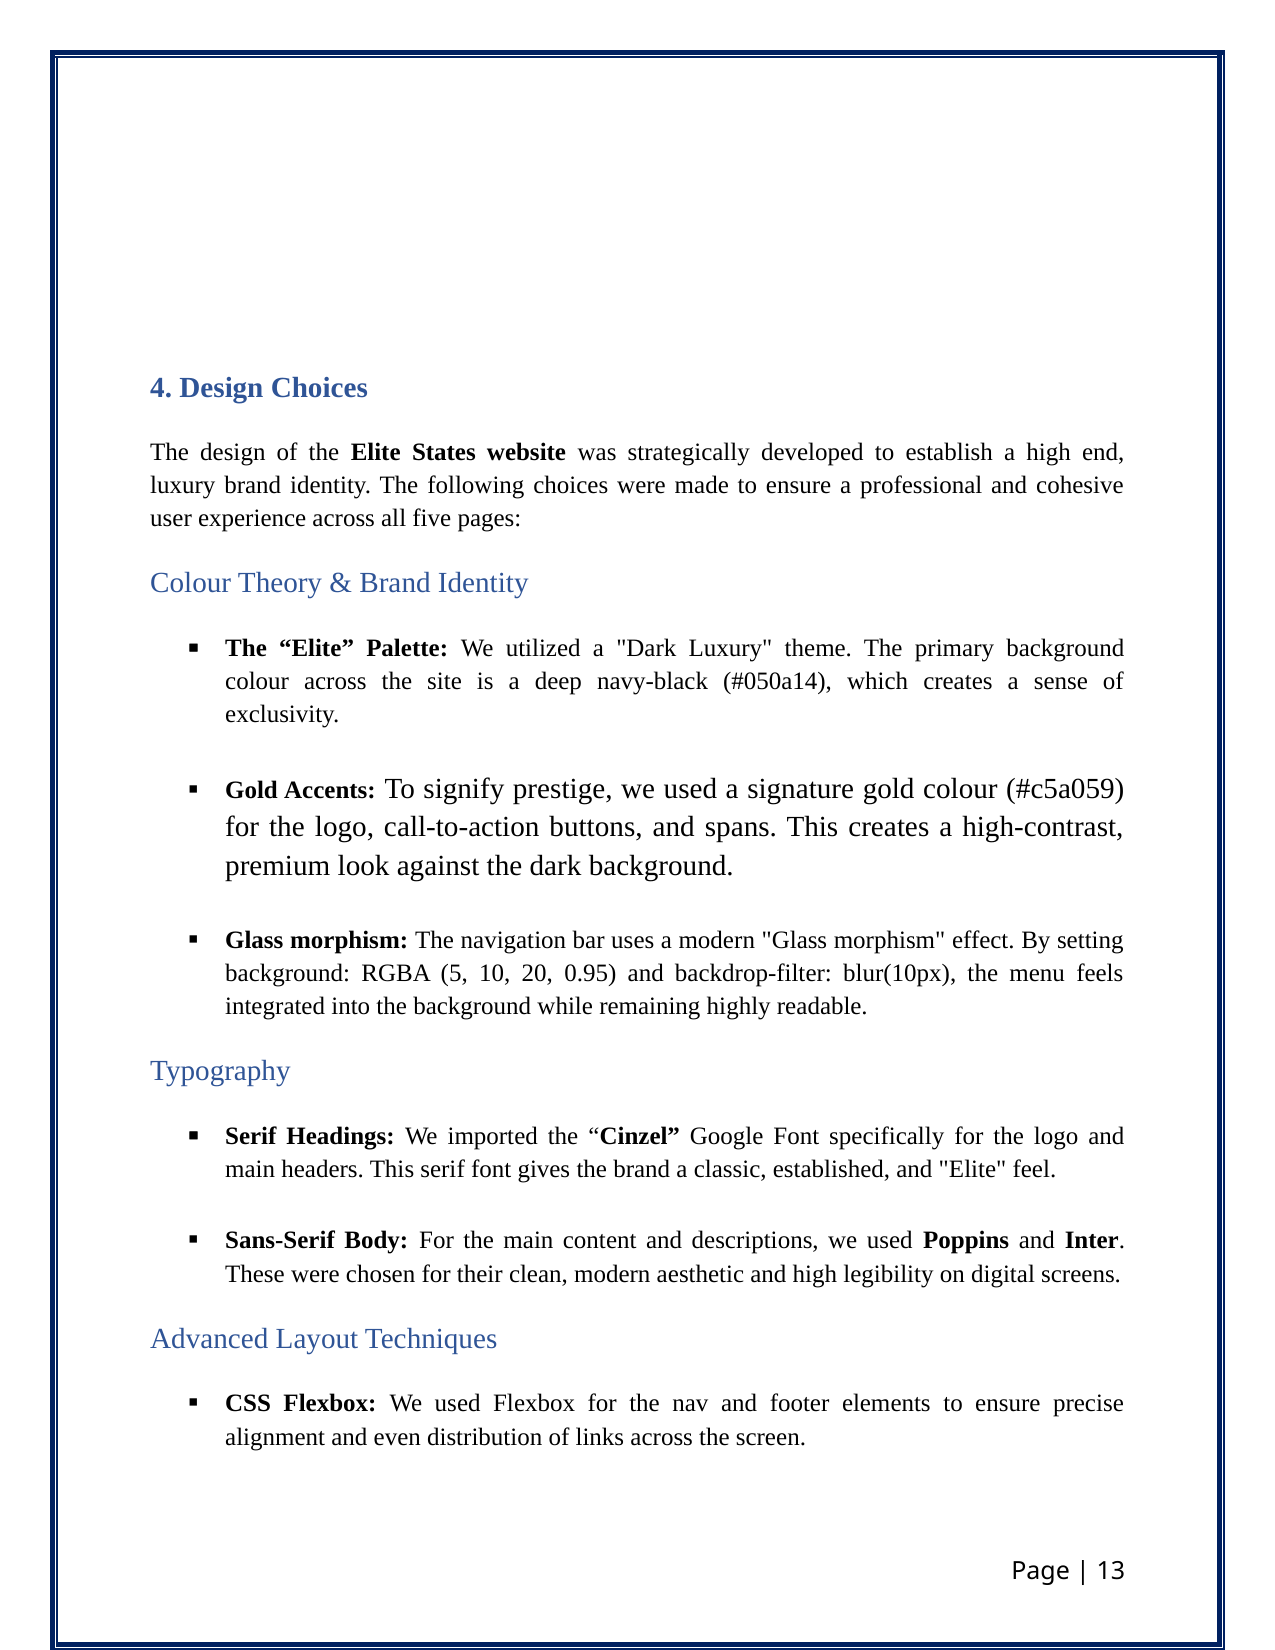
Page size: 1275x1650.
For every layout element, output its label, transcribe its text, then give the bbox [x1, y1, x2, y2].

subtitle 4. Design Choices [150, 370, 1125, 403]
list CSS Flexbox: We used Flexbox for the nav and footer elements to ensure precise alignment and even distribution of links across the screen. [187, 1388, 1125, 1450]
text The design of the Elite States website was strategically developed to establish a high end, luxury brand identity. The following choices were made to ensure a professional and cohesive user experience across all five pages: [150, 437, 1125, 532]
list Gold Accents: To signify prestige, we used a signature gold colour (#c5a059) for the logo, call-to-action buttons, and spans. This creates a high-contrast, premium look against the dark background. [187, 771, 1125, 882]
list Glass morphism: The navigation bar uses a modern "Glass morphism" effect. By setting background: RGBA (5, 10, 20, 0.95) and backdrop-filter: blur(10px), the menu feels integrated into the background while remaining highly readable. [187, 925, 1125, 1020]
list The “Elite” Palette: We utilized a "Dark Luxury" theme. The primary background colour across the site is a deep navy-black (#050a14), which creates a sense of exclusivity. [187, 633, 1125, 728]
list Sans-Serif Body: For the main content and descriptions, we used Poppins and Inter. These were chosen for their clean, modern aesthetic and high legibility on digital screens. [187, 1226, 1125, 1287]
subtitle Typography [150, 1053, 1125, 1087]
list Serif Headings: We imported the “Cinzel” Google Font specifically for the logo and main headers. This serif font gives the brand a classic, established, and "Elite" feel. [187, 1121, 1125, 1183]
subtitle Colour Theory & Brand Identity [150, 566, 1125, 599]
subtitle Advanced Layout Techniques [150, 1321, 1125, 1354]
